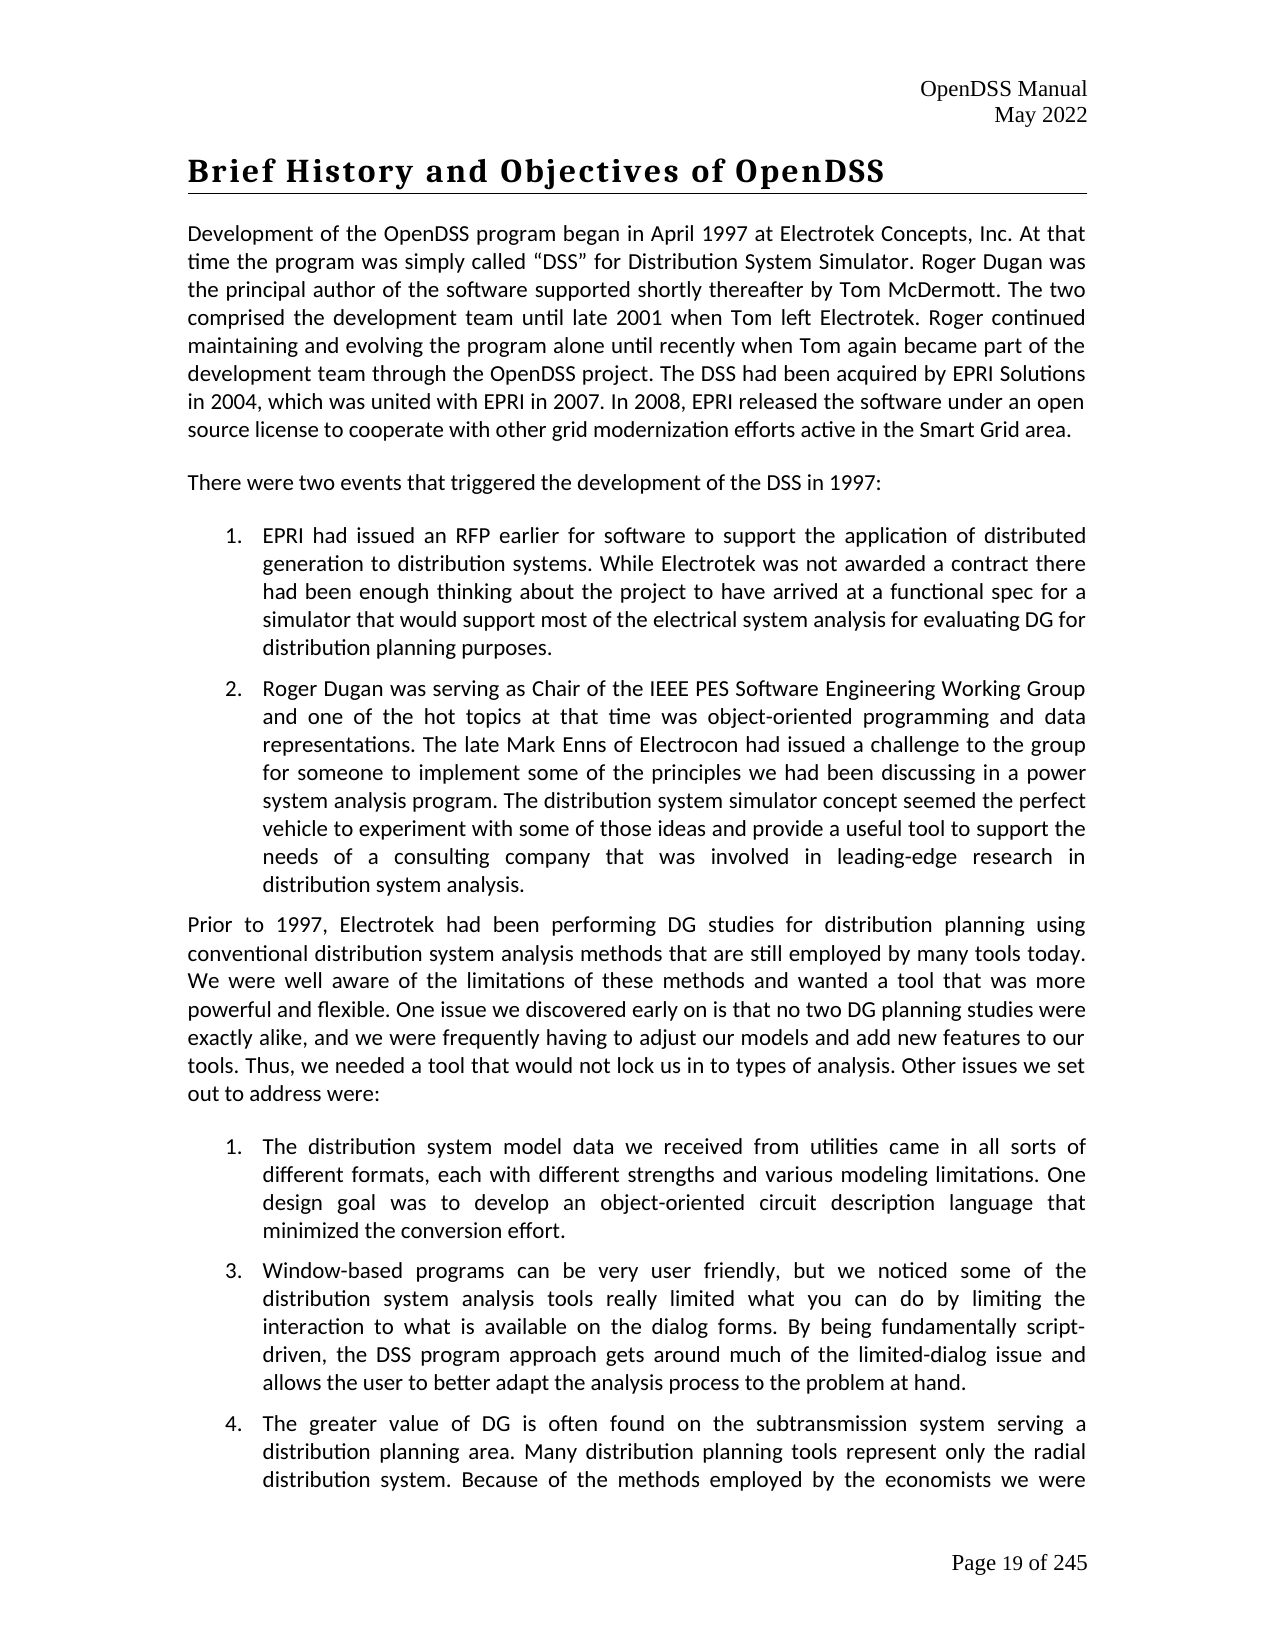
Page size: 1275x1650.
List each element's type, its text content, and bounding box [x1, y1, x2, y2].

list The distribution system model data we received from utilities came in all sorts of different formats, each with different strengths and various modeling limitations. One design goal was to develop an object-oriented circuit description language that minimized the conversion effort. [225, 1132, 1087, 1244]
text Prior to 1997, Electrotek had been performing DG studies for distribution planning using conventional distribution system analysis methods that are still employed by many tools today. We were well aware of the limitations of these methods and wanted a tool that was more powerful and flexible. One issue we discovered early on is that no two DG planning studies were exactly alike, and we were frequently having to adjust our models and add new features to our tools. Thus, we needed a tool that would not lock us in to types of analysis. Other issues we set out to address were: [187, 911, 1087, 1107]
list Roger Dugan was serving as Chair of the IEEE PES Software Engineering Working Group and one of the hot topics at that time was object-oriented programming and data representations. The late Mark Enns of Electrocon had issued a challenge to the group for someone to implement some of the principles we had been discussing in a power system analysis program. The distribution system simulator concept seemed the perfect vehicle to experiment with some of those ideas and provide a useful tool to support the needs of a consulting company that was involved in leading-edge research in distribution system analysis. [225, 674, 1087, 898]
list EPRI had issued an RFP earlier for software to support the application of distributed generation to distribution systems. While Electrotek was not awarded a contract there had been enough thinking about the project to have arrived at a functional spec for a simulator that would support most of the electrical system analysis for evaluating DG for distribution planning purposes. [225, 521, 1087, 661]
list Window-based programs can be very user friendly, but we noticed some of the distribution system analysis tools really limited what you can do by limiting the interaction to what is available on the dialog forms. By being fundamentally script-driven, the DSS program approach gets around much of the limited-dialog issue and allows the user to better adapt the analysis process to the problem at hand. [225, 1256, 1087, 1396]
text Development of the OpenDSS program began in April 1997 at Electrotek Concepts, Inc. At that time the program was simply called “DSS” for Distribution System Simulator. Roger Dugan was the principal author of the software supported shortly thereafter by . The two comprised the development team until late 2001 when Tom left Electrotek. Roger continued maintaining and evolving the program alone until recently when Tom again became part of the development team through the OpenDSS project. The DSS had been acquired by EPRI Solutions in 2004, which was united with EPRI in 2007. In 2008, EPRI released the software under an open source license to cooperate with other grid modernization efforts active in the Smart Grid area. [187, 219, 1087, 443]
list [225, 1409, 1087, 1493]
text There were two events that triggered the development of the DSS in 1997: [187, 468, 1087, 496]
subtitle Brief History and Objectives of OpenDSS [187, 153, 1087, 194]
